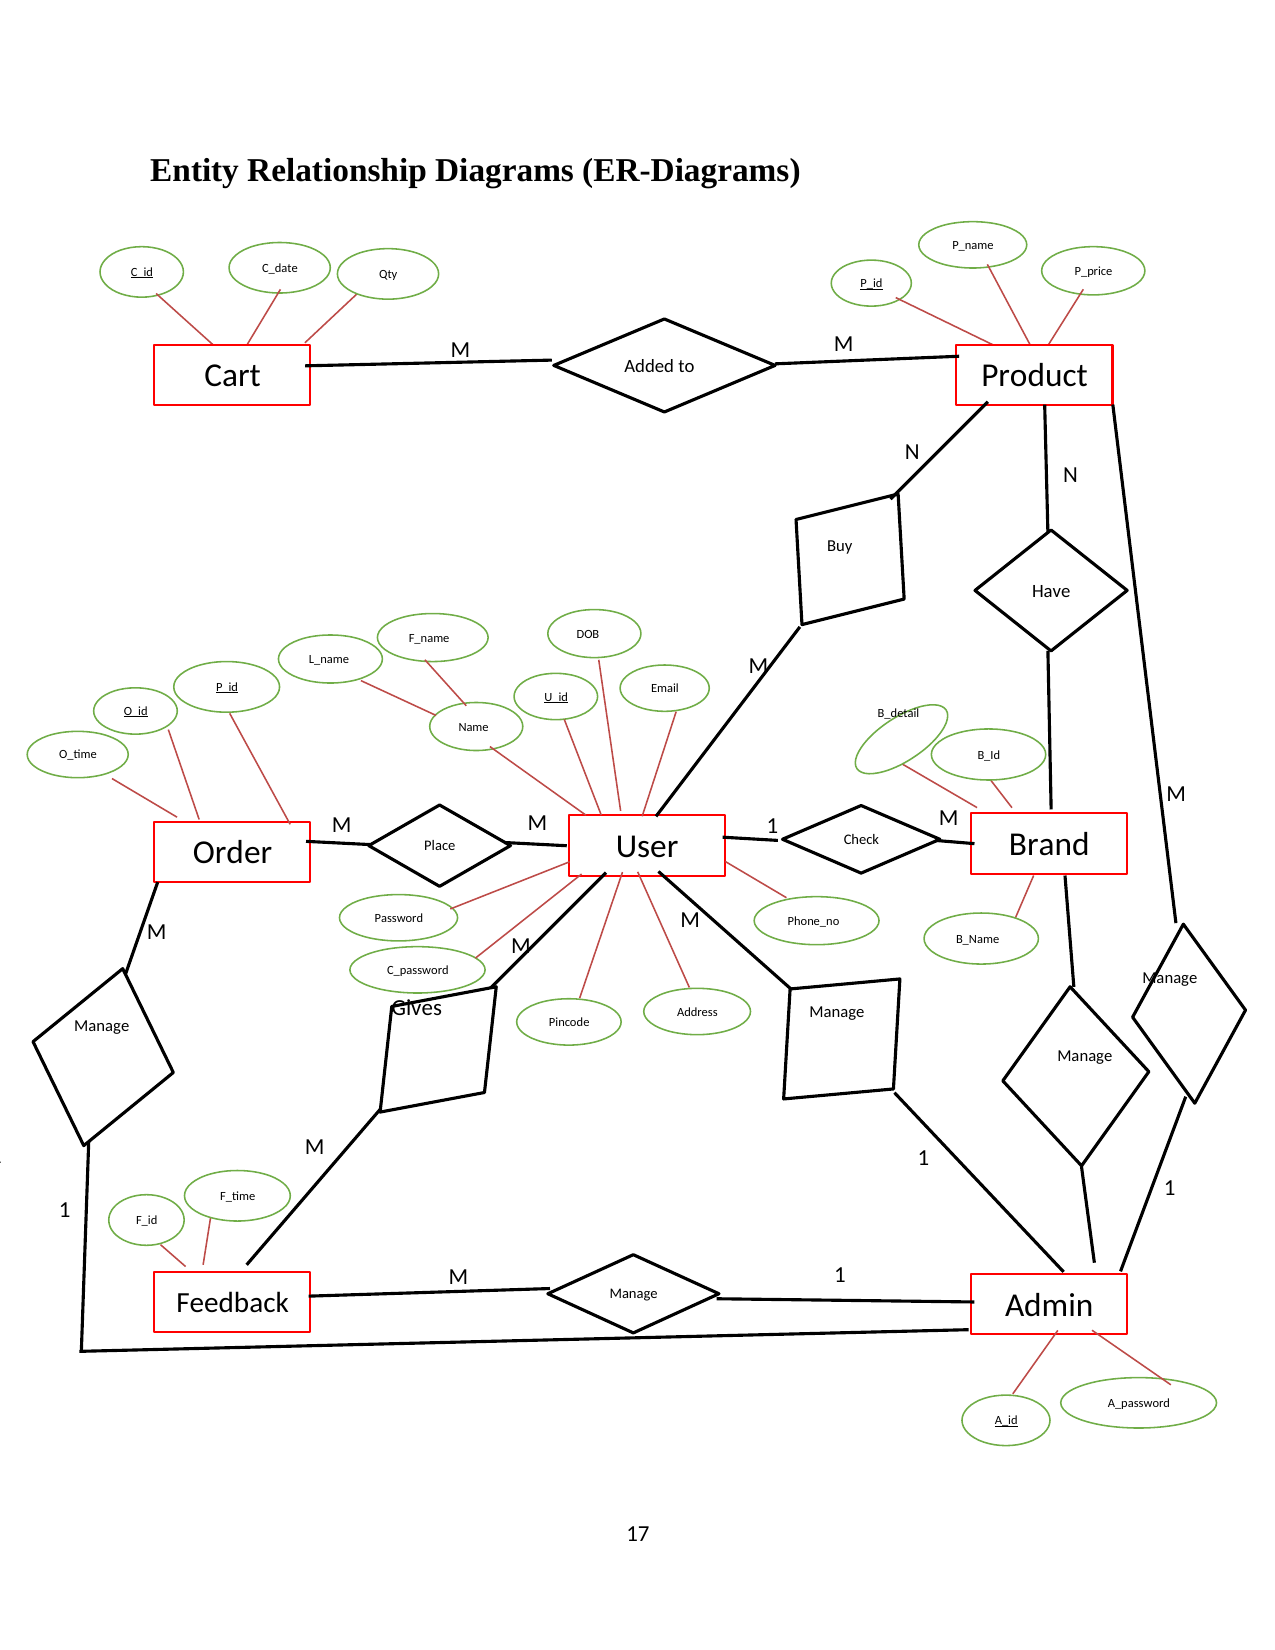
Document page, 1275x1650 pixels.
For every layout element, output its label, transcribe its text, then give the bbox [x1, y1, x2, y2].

text ` [416, 1075, 1024, 1108]
text ` [150, 1075, 382, 1108]
text Entity Relationship Diagrams (ER-Diagrams) [150, 150, 1125, 188]
